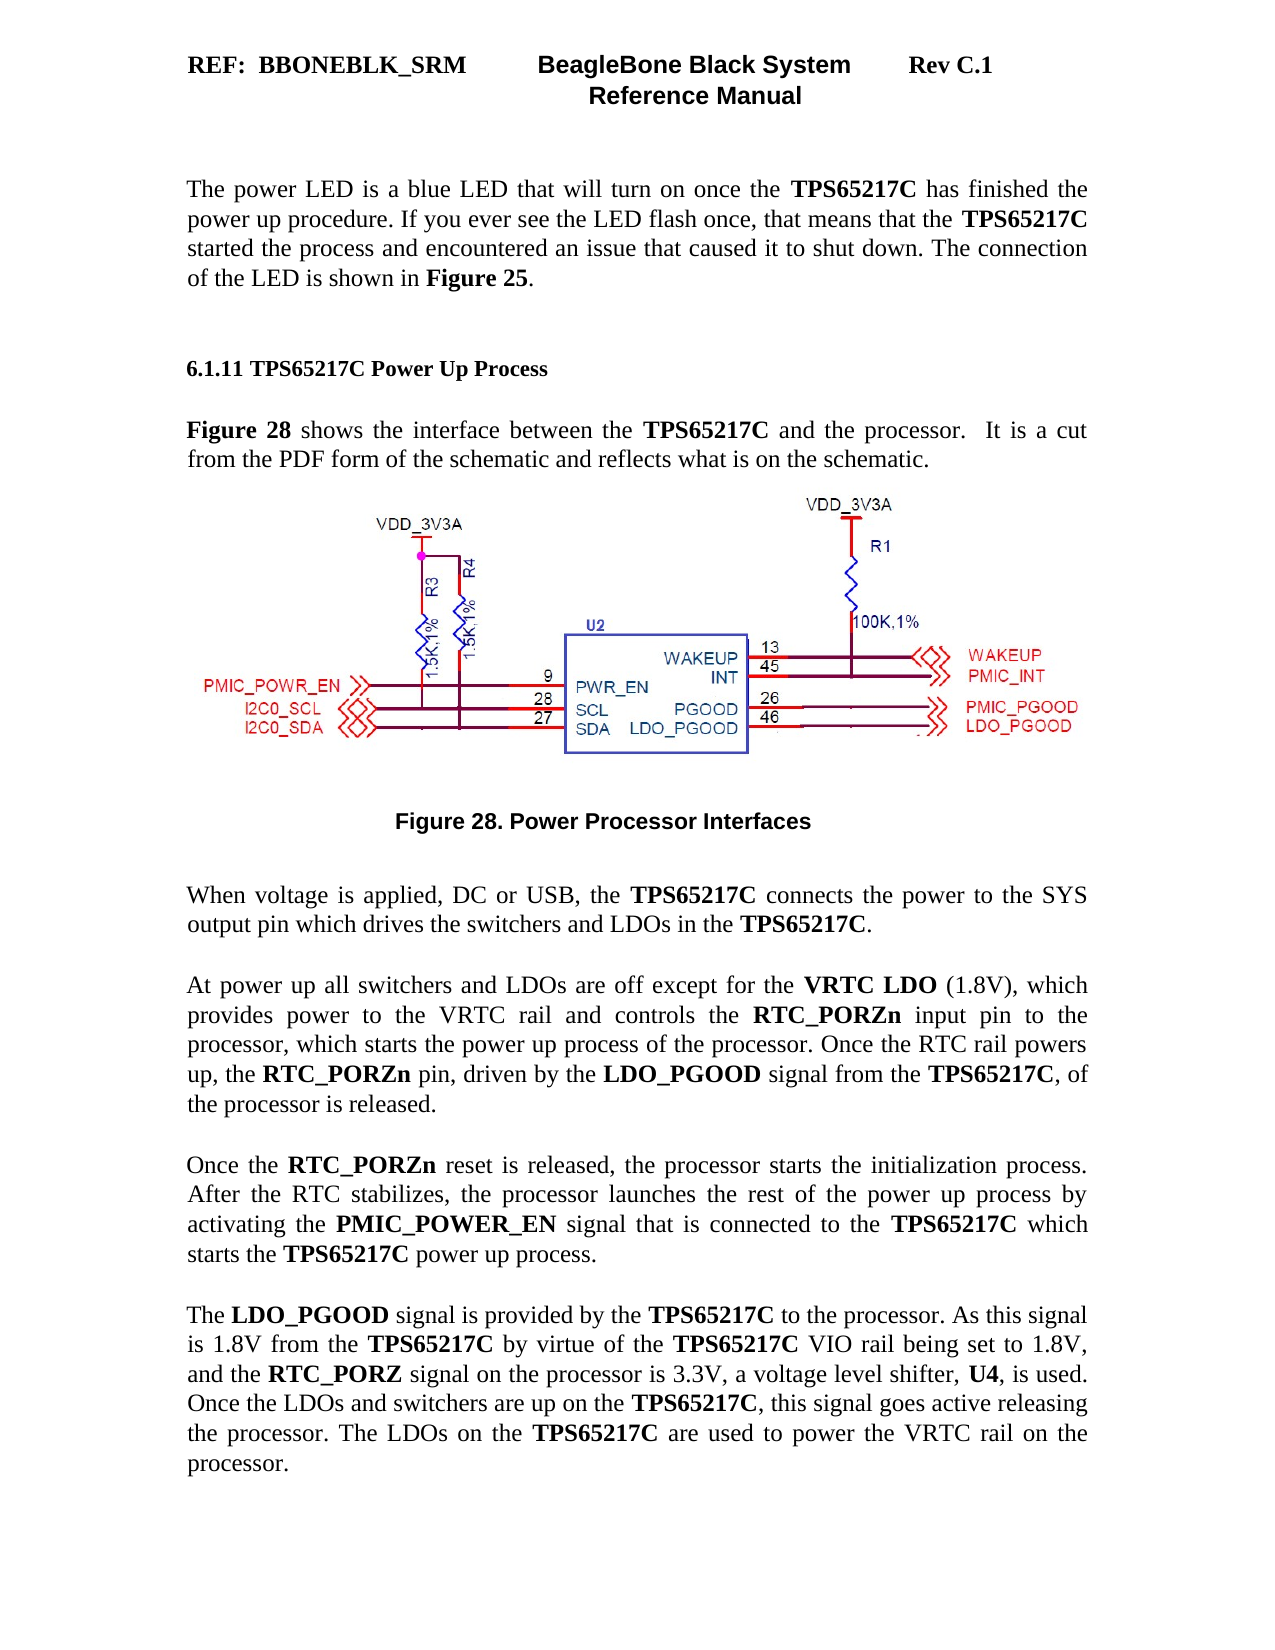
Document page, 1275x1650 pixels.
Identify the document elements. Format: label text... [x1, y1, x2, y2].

text Figure 28 shows the interface between the TPS65217C and the processor. It is a cut from the PDF form of the schematic and reflects what is on the schematic. [186, 415, 1088, 473]
text The power LED is a blue LED that will turn on once the TPS65217C has finished the power up procedure. If you ever see the LED flash once, that means that the TPS65217C started the process and encountered an issue that caused it to shut down. The connection of the LED is shown in Figure 25. [186, 174, 1088, 292]
text The LDO_PGOOD signal is provided by the TPS65217C to the processor. As this signal is 1.8V from the TPS65217C by virtue of the TPS65217C VIO rail being set to 1.8V, and the RTC_PORZ signal on the processor is 3.3V, a voltage level shifter, U4, is used. Once the LDOs and switchers are up on the TPS65217C, this signal goes active releasing the processor. The LDOs on the TPS65217C are used to power the VRTC rail on the processor. [186, 1300, 1088, 1476]
subtitle 6.1.11 TPS65217C Power Up Process [186, 355, 1183, 382]
text Once the RTC_PORZn reset is released, the processor starts the initialization process. After the RTC stabilizes, the processor launches the rest of the power up process by activating the PMIC_POWER_EN signal that is connected to the TPS65217C which starts the TPS65217C power up process. [186, 1150, 1088, 1267]
text When voltage is applied, DC or USB, the TPS65217C connects the power to the SYS output pin which drives the switchers and LDOs in the TPS65217C. [186, 880, 1088, 938]
text At power up all switchers and LDOs are off except for the VRTC LDO (1.8V), which provides power to the VRTC rail and controls the RTC_PORZn input pin to the processor, which starts the power up process of the processor. Once the RTC rail powers up, the RTC_PORZn pin, driven by the LDO_PGOOD signal from the TPS65217C, of the processor is released. [186, 970, 1088, 1117]
subtitle Figure 28. Power Processor Interfaces [395, 808, 1183, 834]
picture [194, 474, 1094, 765]
